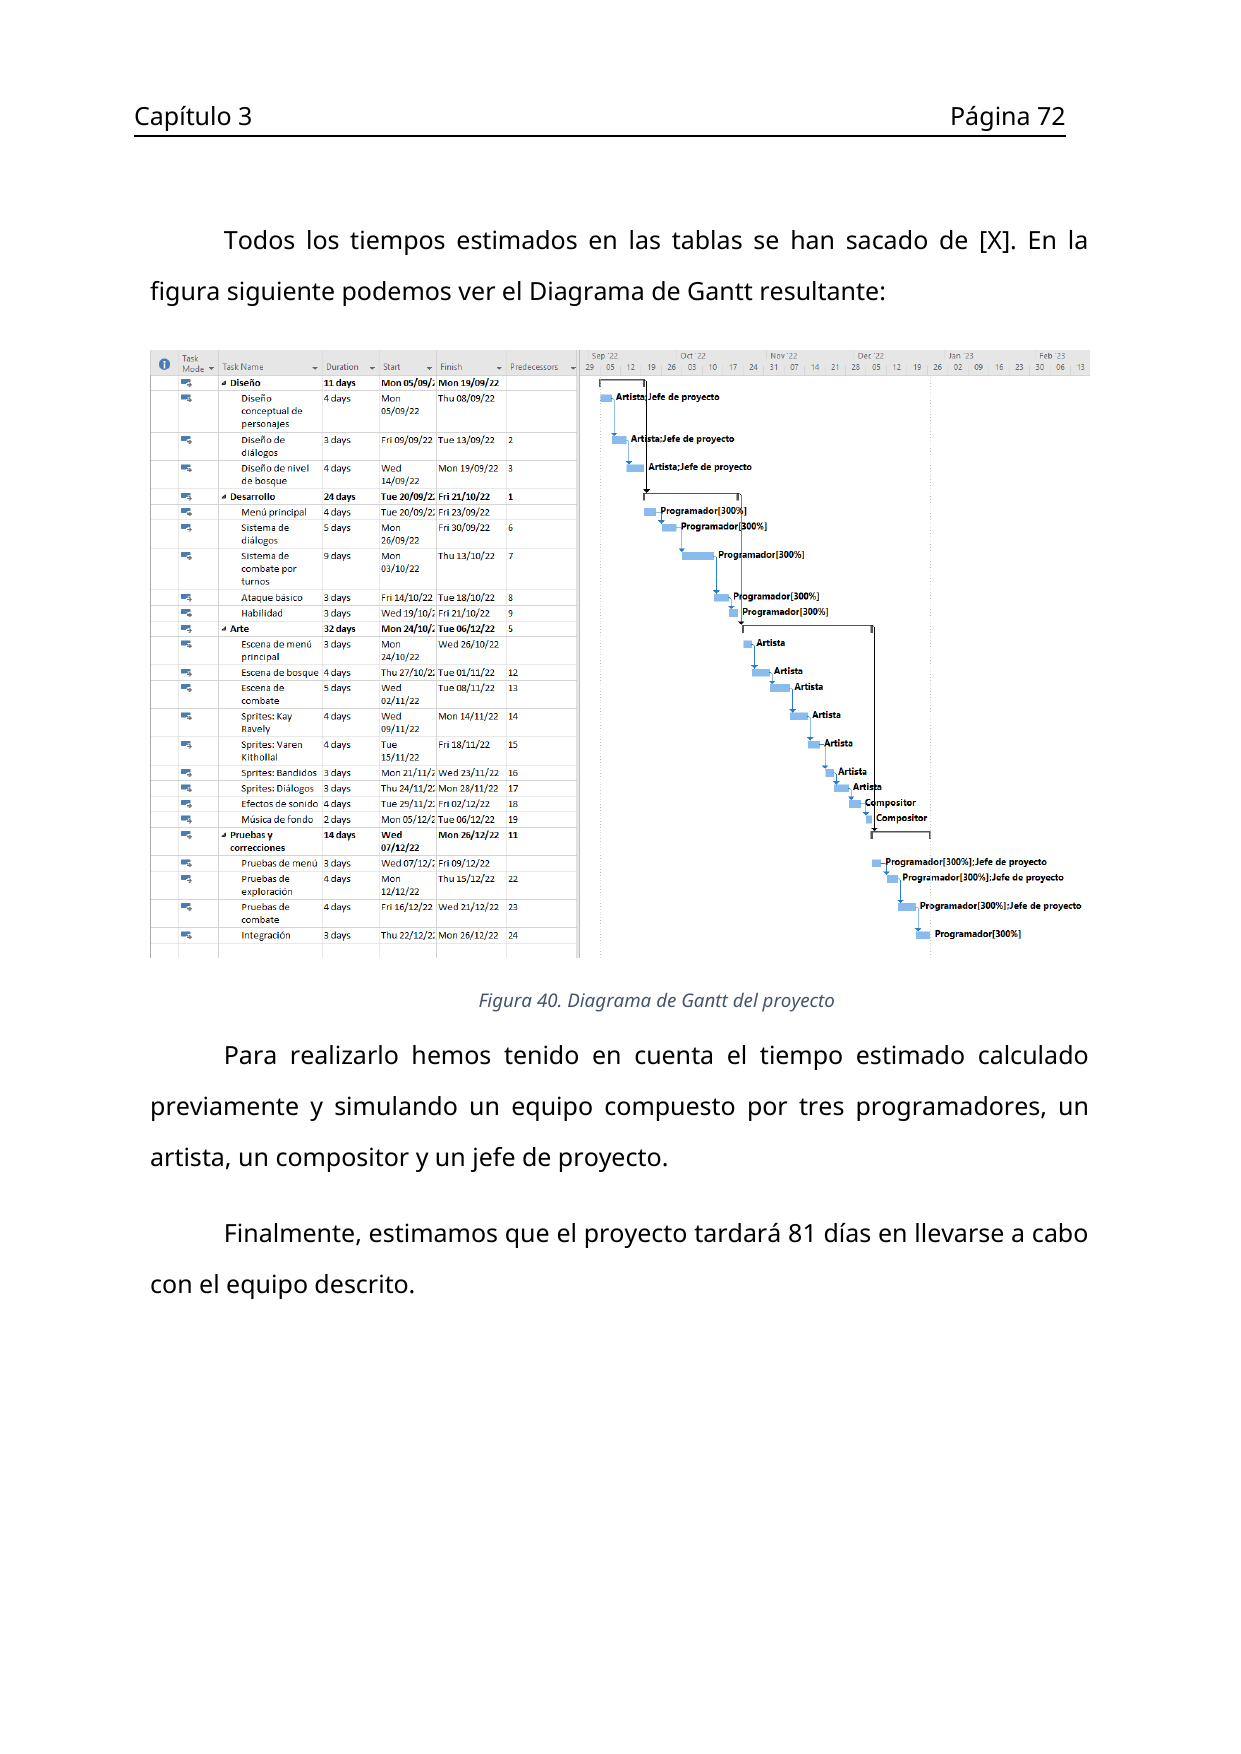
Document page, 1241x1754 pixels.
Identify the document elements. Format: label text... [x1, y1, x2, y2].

text Figura 40. Diagrama de Gantt del proyecto [151, 987, 1090, 1012]
text Todos los tiempos estimados en las tablas se han sacado de [X]. En la figura siguiente podemos ver el Diagrama de Gantt resultante: [150, 223, 1090, 308]
text Finalmente, estimamos que el proyecto tardará 81 días en llevarse a cabo con el equipo descrito. [150, 1216, 1090, 1301]
picture [150, 350, 1091, 958]
text Para realizarlo hemos tenido en cuenta el tiempo estimado calculado previamente y simulando un equipo compuesto por tres programadores, un artista, un compositor y un jefe de proyecto. [150, 1037, 1090, 1173]
